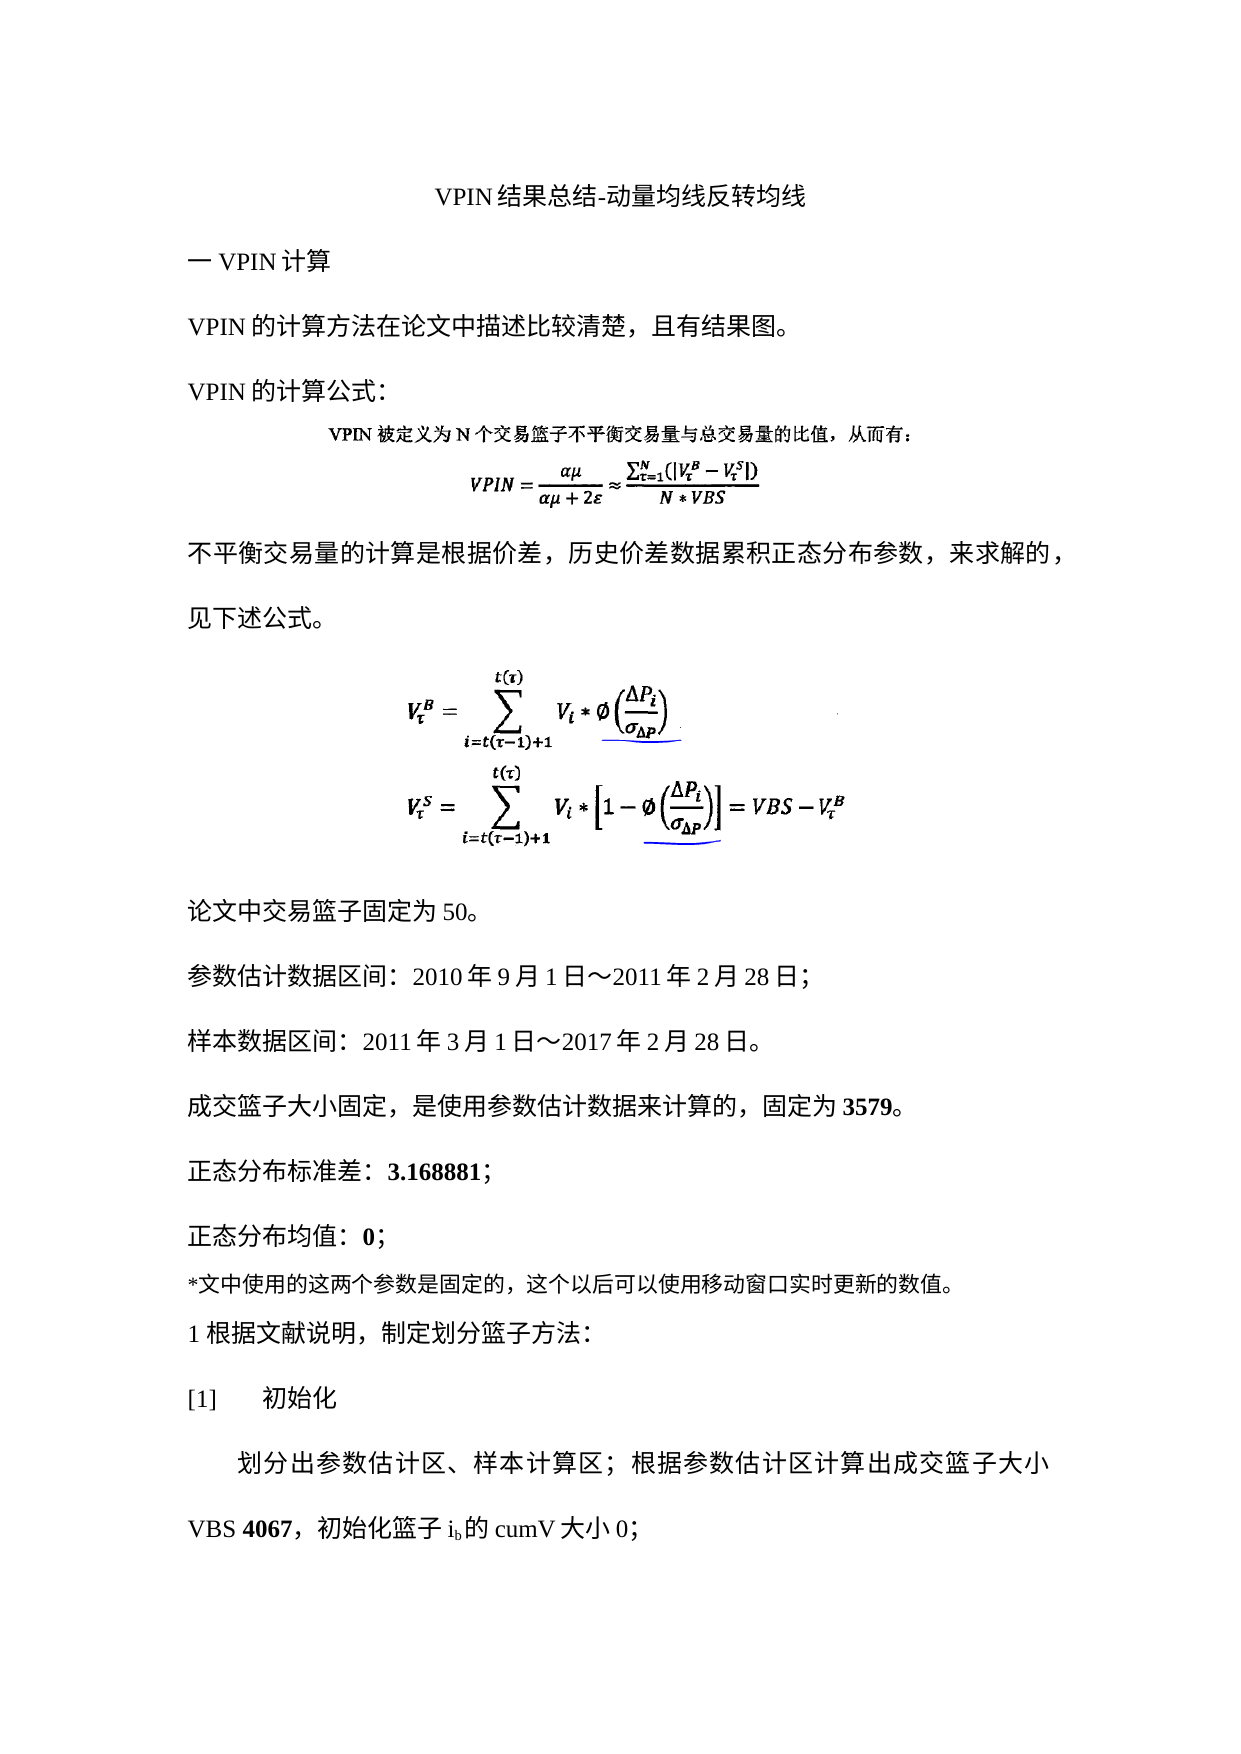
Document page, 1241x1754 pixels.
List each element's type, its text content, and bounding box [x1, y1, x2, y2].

text VPIN的计算方法在论文中描述比较清楚，且有结果图。 [187, 292, 1053, 357]
text *文中使用的这两个参数是固定的，这个以后可以使用移动窗口实时更新的数值。 [187, 1267, 1053, 1299]
text 正态分布标准差：3.168881； [187, 1137, 1053, 1202]
picture [325, 422, 916, 511]
list 初始化 [187, 1364, 1053, 1429]
text VPIN结果总结-动量均线反转均线 [187, 162, 1053, 227]
text 1 根据文献说明，制定划分篮子方法： [187, 1299, 1053, 1364]
text 一 VPIN计算 [187, 227, 1053, 292]
text 正态分布均值：0； [187, 1202, 1053, 1267]
text 参数估计数据区间：2010年9月1日～2011年2月28日； [187, 942, 1053, 1007]
text 不平衡交易量的计算是根据价差，历史价差数据累积正态分布参数，来求解的，见下述公式。 [187, 519, 1053, 649]
text 论文中交易篮子固定为50。 [187, 877, 1053, 942]
text 样本数据区间：2011年3月1日～2017年2月28日。 [187, 1007, 1053, 1072]
picture [383, 649, 857, 857]
text VPIN的计算公式： [187, 357, 1053, 422]
text 成交篮子大小固定，是使用参数估计数据来计算的，固定为3579。 [187, 1072, 1053, 1137]
text 划分出参数估计区、样本计算区；根据参数估计区计算出成交篮子大小VBS 4067，初始化篮子ib的cumV大小0； [187, 1429, 1053, 1559]
